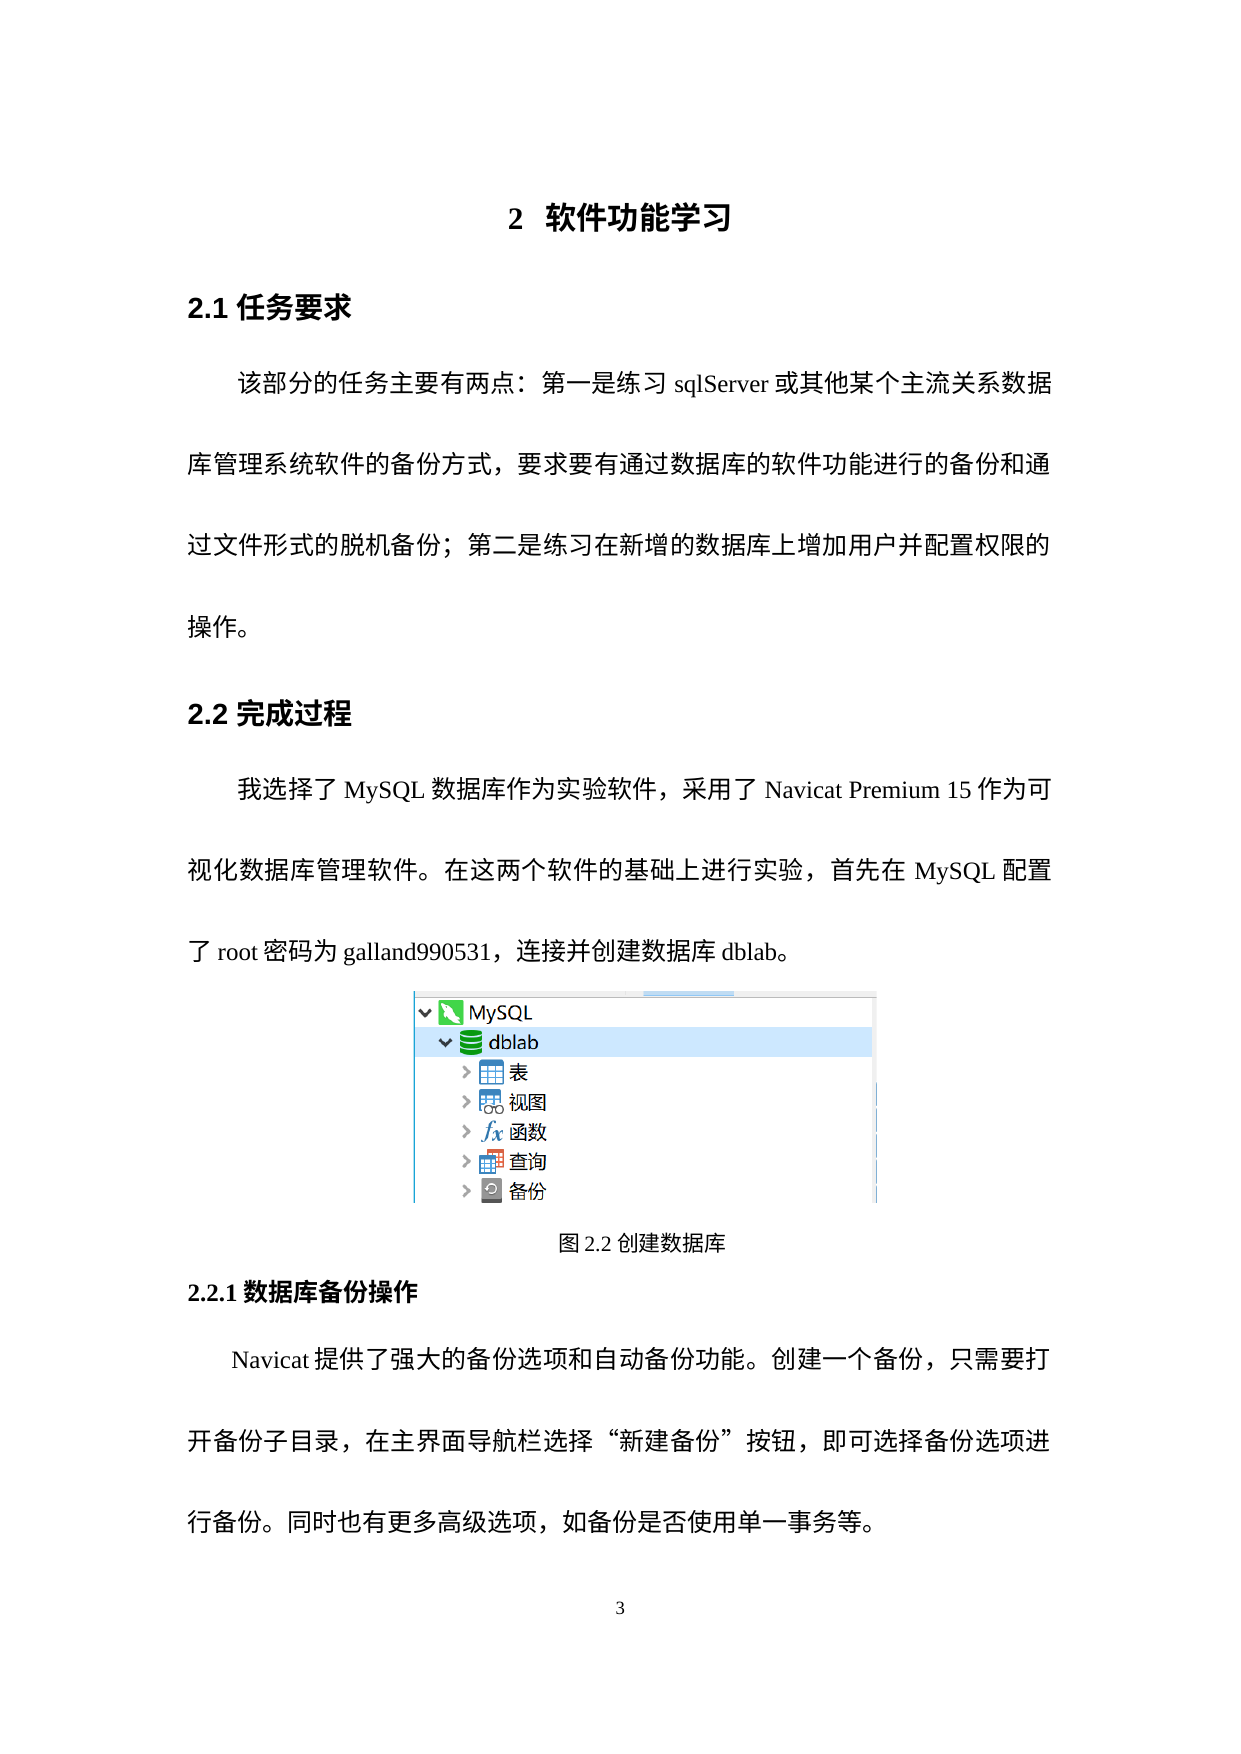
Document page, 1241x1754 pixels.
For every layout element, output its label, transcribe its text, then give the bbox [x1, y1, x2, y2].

picture [413, 991, 877, 1203]
subtitle 2.2 完成过程 [187, 679, 1053, 744]
text Navicat提供了强大的备份选项和自动备份功能。创建一个备份，只需要打开备份子目录，在主界面导航栏选择“新建备份”按钮，即可选择备份选项进行备份。同时也有更多高级选项，如备份是否使用单一事务等。 [187, 1326, 1053, 1553]
text 图2.2 创建数据库 [187, 1226, 1053, 1258]
subtitle 2.1 任务要求 [187, 273, 1053, 338]
text 我选择了MySQL数据库作为实验软件，采用了Navicat Premium 15作为可视化数据库管理软件。在这两个软件的基础上进行实验，首先在MySQL配置了root密码为galland990531，连接并创建数据库dblab。 [187, 755, 1053, 982]
subtitle 2.2.1 数据库备份操作 [187, 1273, 1053, 1309]
subtitle 软件功能学习 [187, 183, 1053, 248]
text 该部分的任务主要有两点：第一是练习sqlServer或其他某个主流关系数据库管理系统软件的备份方式，要求要有通过数据库的软件功能进行的备份和通过文件形式的脱机备份；第二是练习在新增的数据库上增加用户并配置权限的操作。 [187, 349, 1053, 658]
